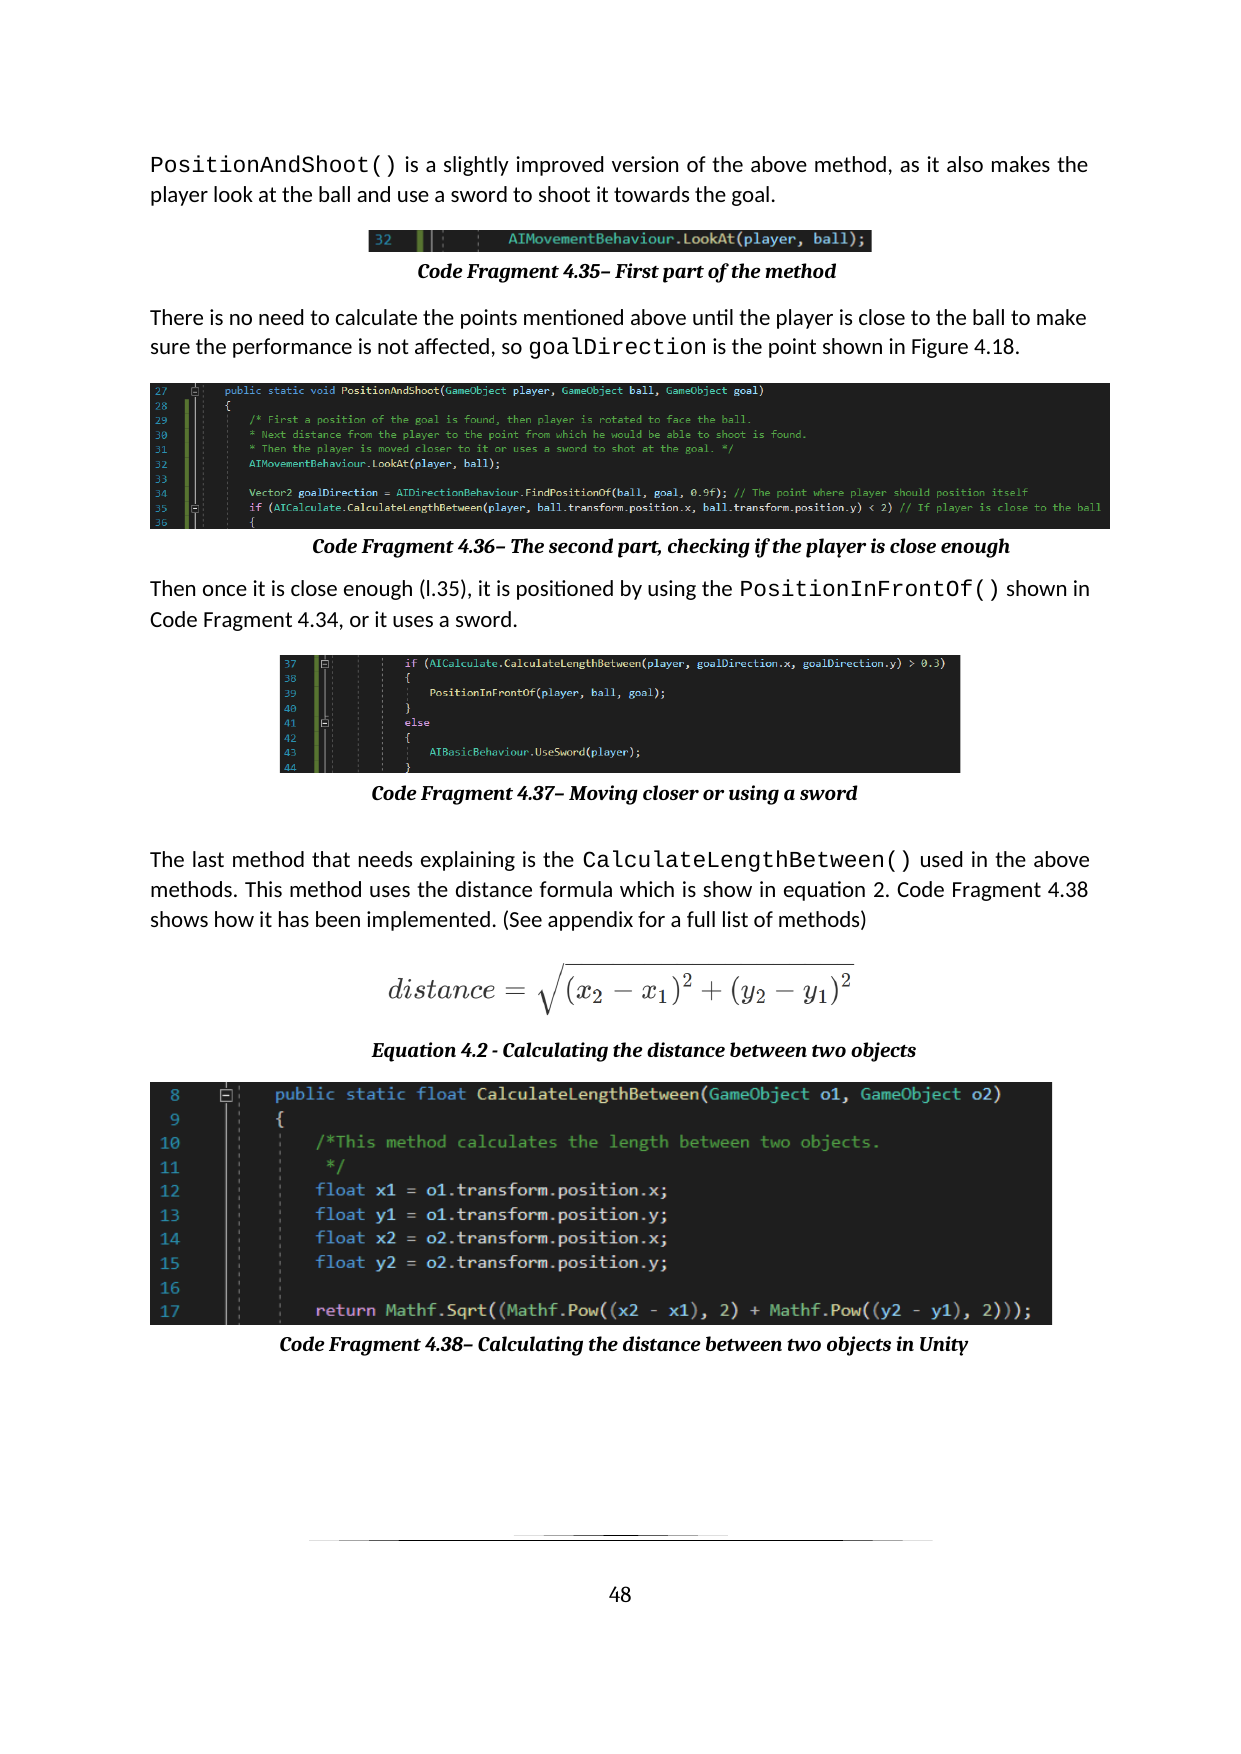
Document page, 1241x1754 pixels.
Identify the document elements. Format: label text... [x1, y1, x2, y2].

picture [377, 955, 864, 1029]
text The last method that needs explaining is the CalculateLengthBetween() used in the above methods. This method uses the distance formula which is show in equation 2. Code Fragment 4.38 shows how it has been implemented. (See appendix for a full list of methods) [150, 845, 1090, 933]
picture [150, 383, 1110, 529]
text Then once it is close enough (l.35), it is positioned by using the PositionInFrontOf() shown in Code Fragment 4.34, or it uses a sword. [150, 574, 1090, 633]
picture [279, 655, 961, 773]
text There is no need to calculate the points mentioned above until the player is close to the ball to make sure the performance is not affected, so goalDirection is the point shown in Figure 4.18. [150, 303, 1090, 361]
picture [368, 230, 872, 252]
text PositionAndShoot() is a slightly improved version of the above method, as it also makes the player look at the ball and use a sword to shoot it towards the goal. [150, 150, 1090, 208]
picture [150, 1082, 1053, 1325]
